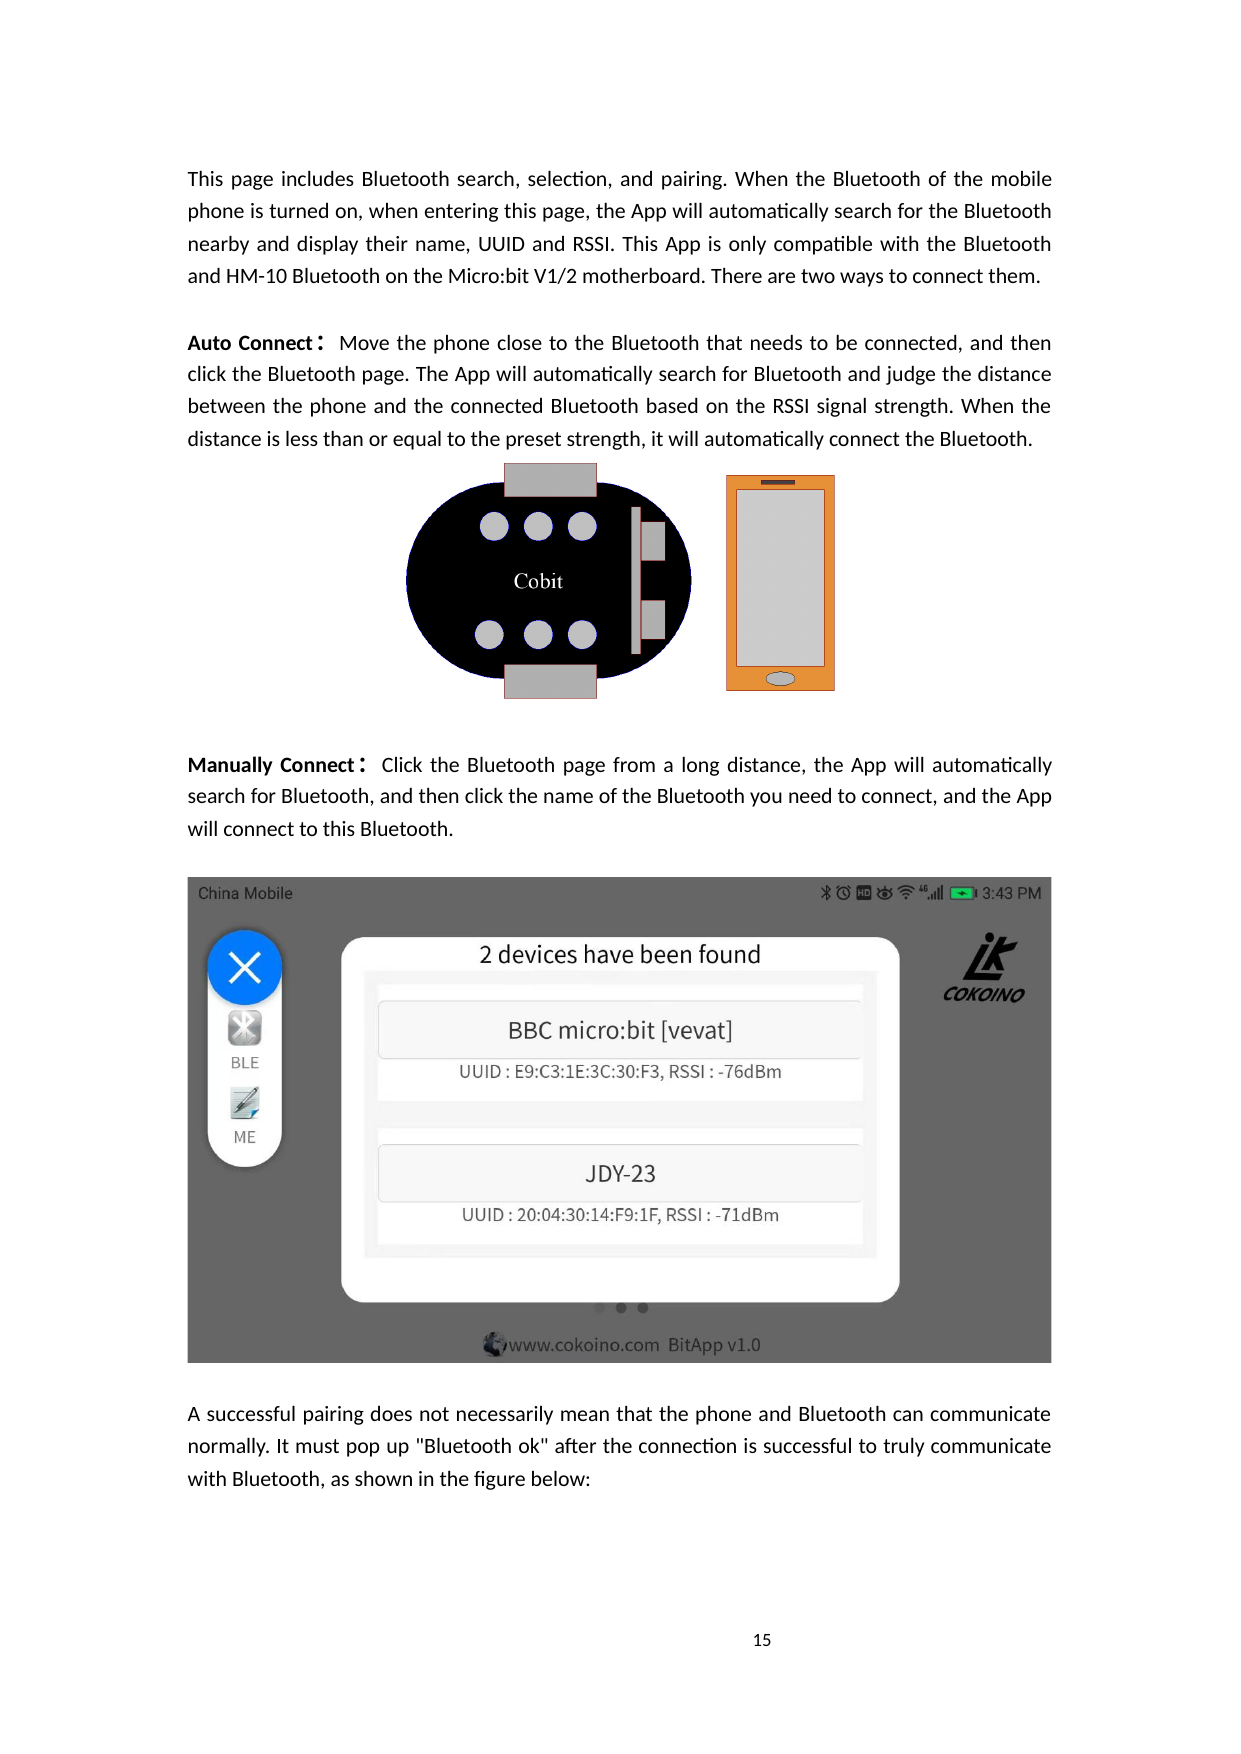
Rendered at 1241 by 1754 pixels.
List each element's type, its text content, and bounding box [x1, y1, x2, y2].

picture [187, 877, 1052, 1363]
text Auto Connect：Move the phone close to the Bluetooth that needs to be connected, and then click the Bluetooth page. The App will automatically search for Bluetooth and judge the distance between the phone and the connected Bluetooth based on the RSSI signal strength. When the distance is less than or equal to the preset strength, it will automatically connect the Bluetooth. [187, 324, 1053, 454]
text A successful pairing does not necessarily mean that the phone and Bluetooth can communicate normally. It must pop up "Bluetooth ok" after the connection is successful to truly communicate with Bluetooth, as shown in the figure below: [187, 1397, 1053, 1494]
text This page includes Bluetooth search, selection, and pairing. When the Bluetooth of the mobile phone is turned on, when entering this page, the App will automatically search for the Bluetooth nearby and display their name, UUID and RSSI. This App is only compatible with the Bluetooth and HM-10 Bluetooth on the Micro:bit V1/2 motherboard. There are two ways to connect them. [187, 162, 1053, 292]
text Manually Connect：Click the Bluetooth page from a long distance, the App will automatically search for Bluetooth, and then click the name of the Bluetooth you need to connect, and the App will connect to this Bluetooth. [187, 747, 1053, 844]
picture [395, 454, 845, 707]
